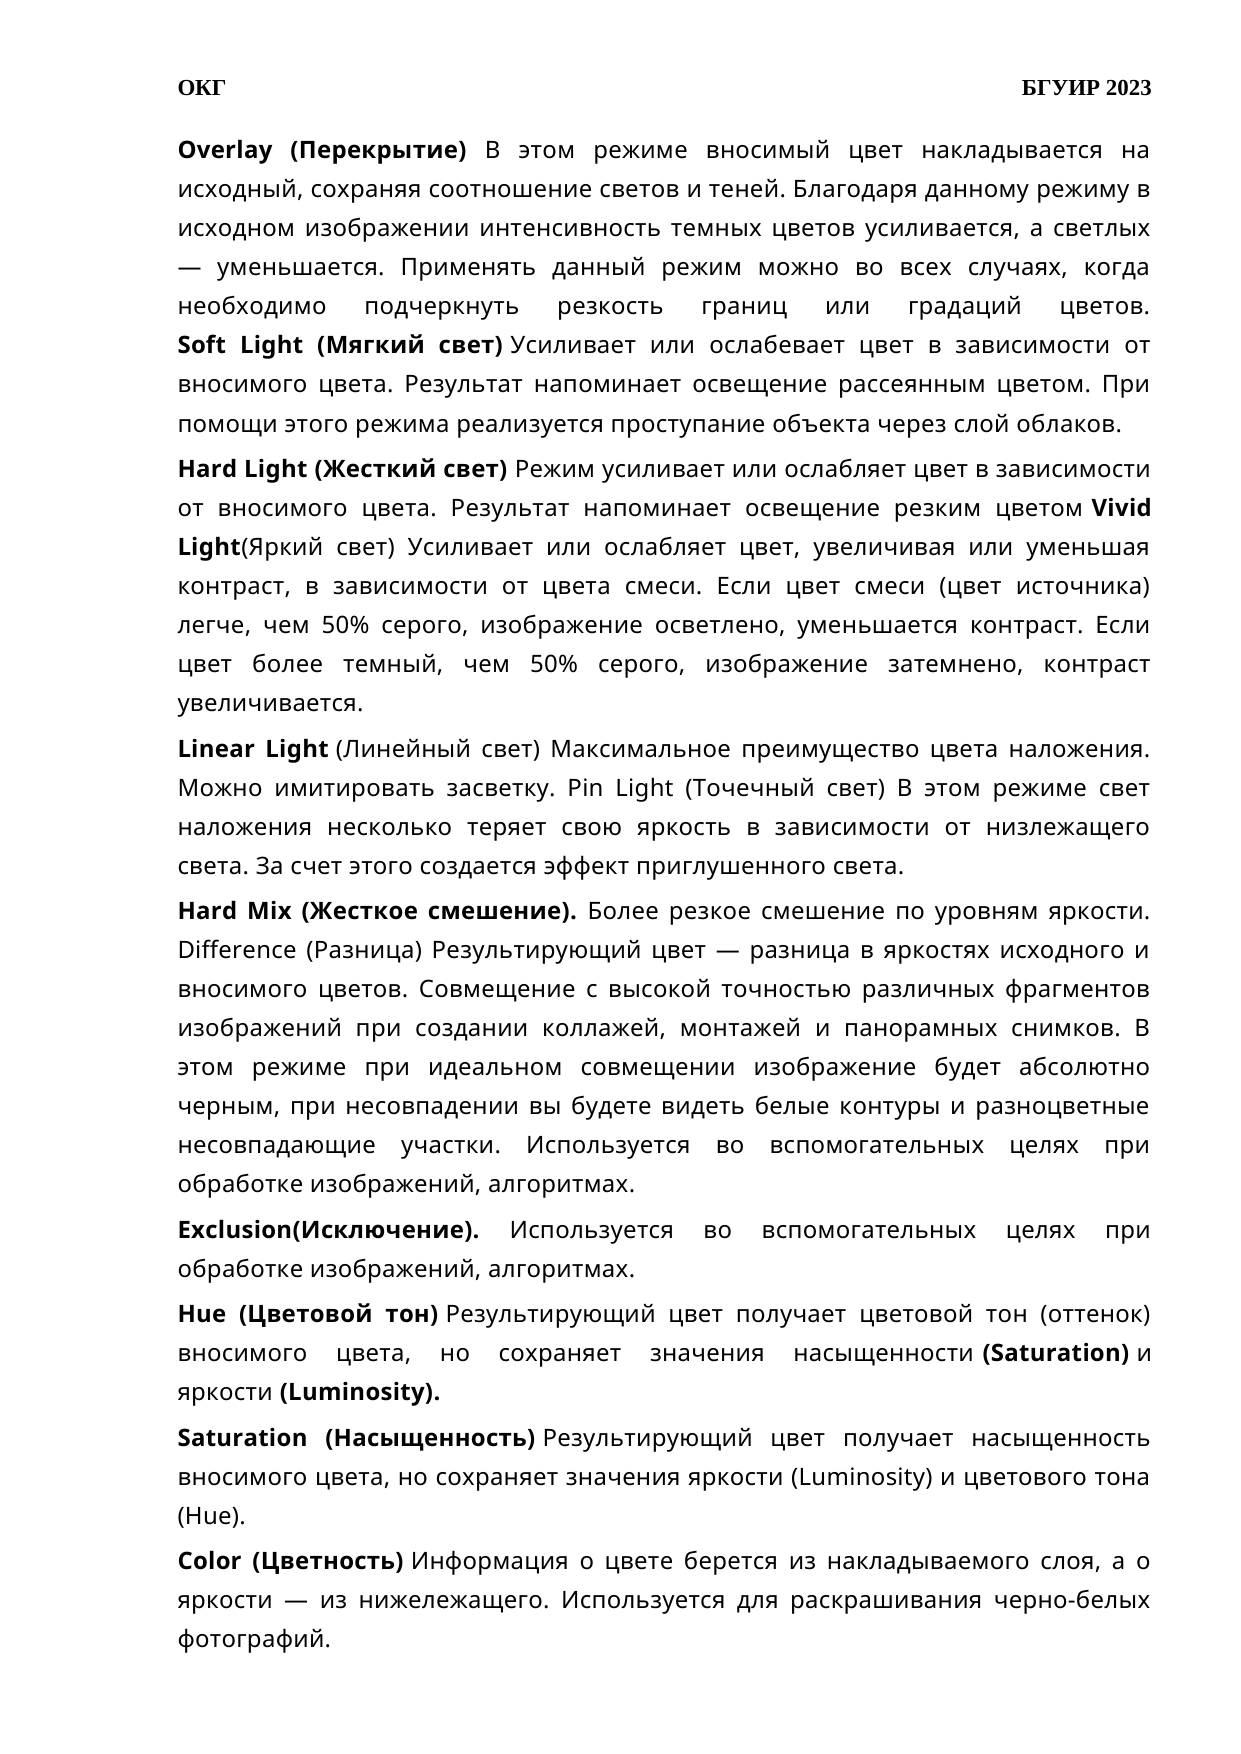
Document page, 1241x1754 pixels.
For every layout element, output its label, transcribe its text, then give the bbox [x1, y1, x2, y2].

text Hard Light (Жесткий свет) Режим усиливает или ослабляет цвет в зависимости от вносимого цвета. Результат напоминает освещение резким цветом Vivid Light(Яркий свет) Усиливает или ослабляет цвет, увеличивая или уменьшая контраст, в зависимости от цвета смеси. Если цвет смеси (цвет источника) легче, чем 50% серого, изображение осветлено, уменьшается контраст. Если цвет более темный, чем 50% серого, изображение затемнено, контраст увеличивается. [177, 445, 1152, 719]
text Hard Mix (Жесткое смешение). Более резкое смешение по уровням яркости. Difference (Разница) Результирующий цвет — разница в яркостях исходного и вносимого цветов. Совмещение с высокой точностью различных фрагментов изображений при создании коллажей, монтажей и панорамных снимков. В этом режиме при идеальном совмещении изображение будет абсолютно черным, при несовпадении вы будете видеть белые контуры и разноцветные несовпадающие участки. Используется во вспомогательных целях при обработке изображений, алгоритмах. [177, 887, 1152, 1200]
text Hue (Цветовой тон) Результирующий цвет получает цветовой тон (оттенок) вносимого цвета, но сохраняет значения насыщенности (Saturation) и яркости (Luminosity). [177, 1291, 1152, 1408]
text Overlay (Перекрытие) В этом режиме вносимый цвет накладывается на исходный, сохраняя соотношение светов и теней. Благодаря данному режиму в исходном изображении интенсивность темных цветов усиливается, а светлых — уменьшается. Применять данный режим можно во всех случаях, когда необходимо подчеркнуть резкость границ или градаций цветов. Soft Light (Мягкий свет) Усиливает или ослабевает цвет в зависимости от вносимого цвета. Результат напоминает освещение рассеянным цветом. При помощи этого режима реализуется проступание объекта через слой облаков. [177, 126, 1152, 439]
text Exclusion(Исключение). Используется во вспомогательных целях при обработке изображений, алгоритмах. [177, 1206, 1152, 1284]
text Color (Цветность) Информация о цвете берется из накладываемого слоя, а о яркости — из нижележащего. Используется для раскрашивания черно-белых фотографий. [177, 1537, 1152, 1654]
text Linear Light (Линейный свет) Максимальное преимущество цвета наложения. Можно имитировать засветку. Pin Light (Точечный свет) В этом режиме свет наложения несколько теряет свою яркость в зависимости от низлежащего света. За счет этого создается эффект приглушенного света. [177, 725, 1152, 881]
text Saturation (Насыщенность) Результирующий цвет получает насыщенность вносимого цвета, но сохраняет значения яркости (Luminosity) и цветового тона (Hue). [177, 1414, 1152, 1531]
